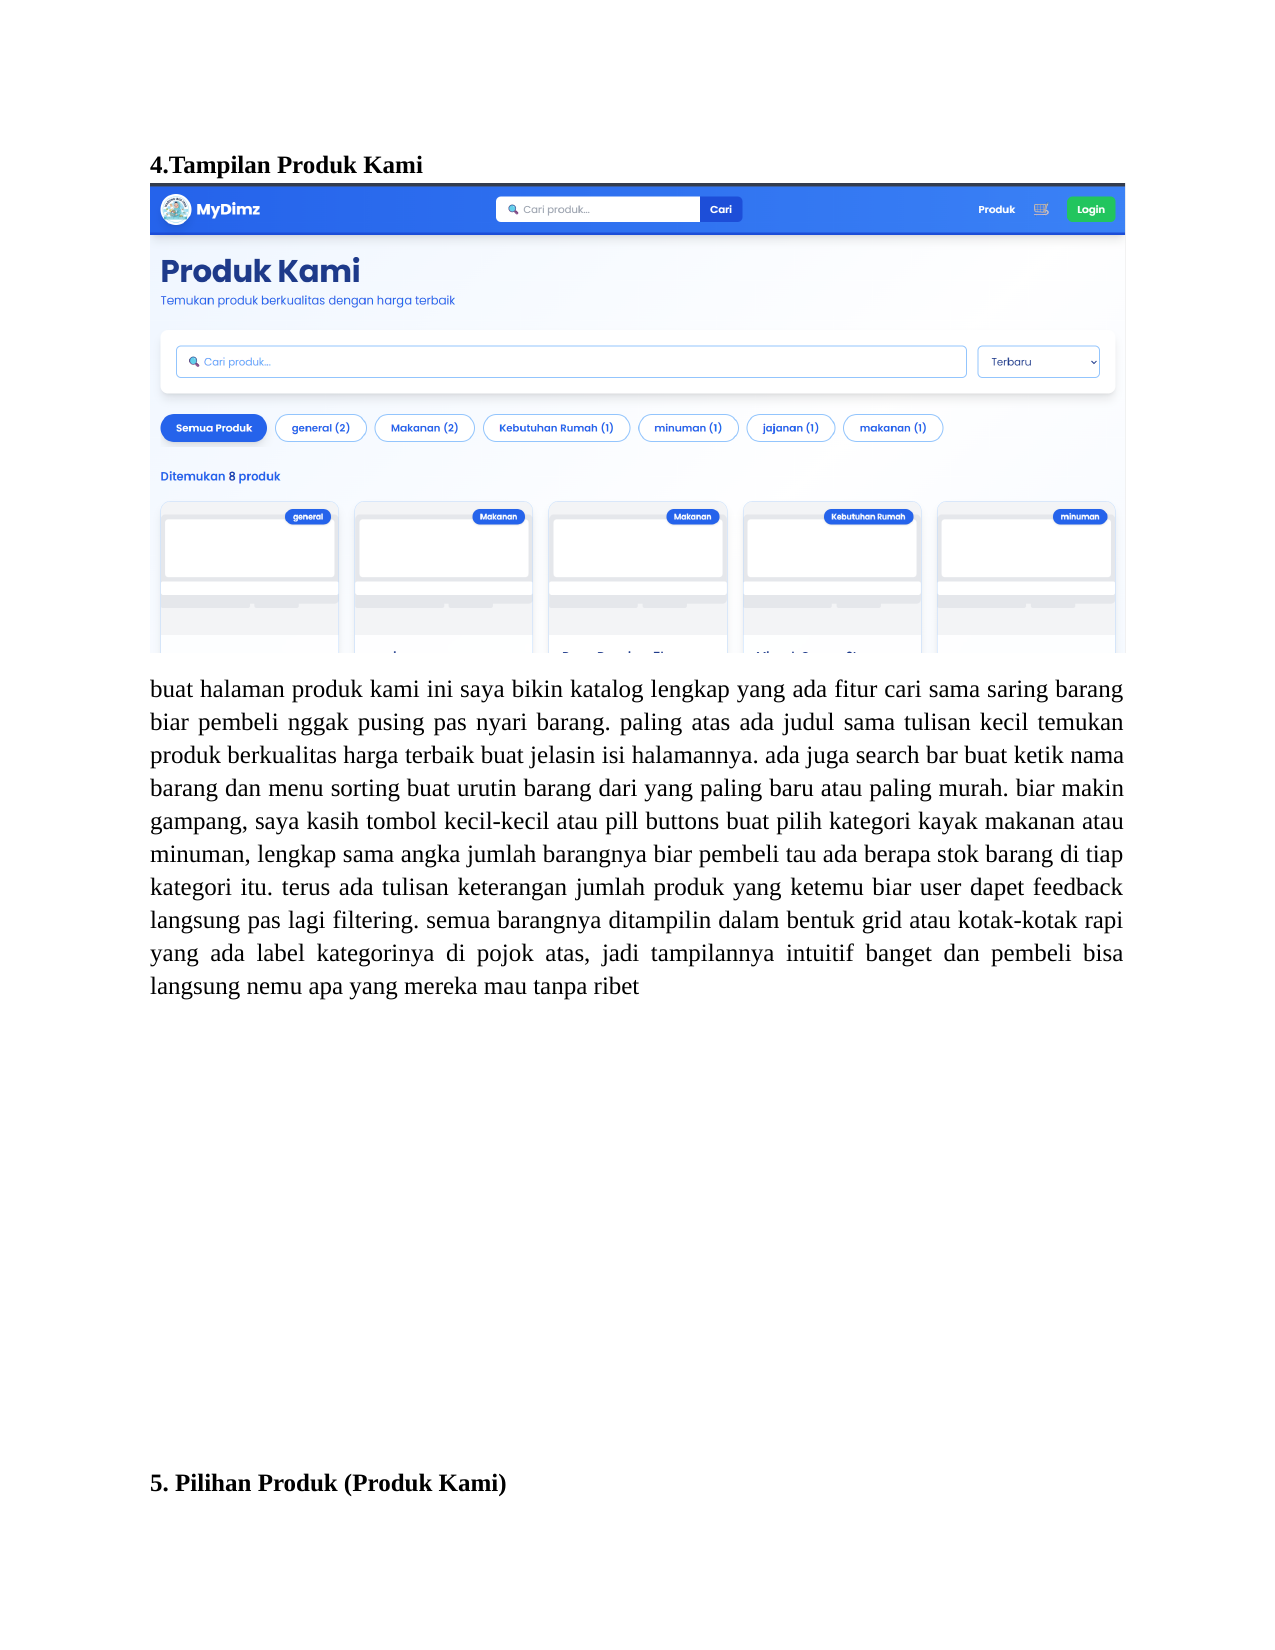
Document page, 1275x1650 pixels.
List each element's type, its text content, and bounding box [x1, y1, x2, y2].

picture [150, 183, 1125, 653]
text 5. Pilihan Produk (Produk Kami) [150, 1468, 1125, 1497]
text buat halaman produk kami ini saya bikin katalog lengkap yang ada fitur cari sama saring barang biar pembeli nggak pusing pas nyari barang. paling atas ada judul sama tulisan kecil temukan produk berkualitas harga terbaik buat jelasin isi halamannya. ada juga search bar buat ketik nama barang dan menu sorting buat urutin barang dari yang paling baru atau paling murah. biar makin gampang, saya kasih tombol kecil-kecil atau pill buttons buat pilih kategori kayak makanan atau minuman, lengkap sama angka jumlah barangnya biar pembeli tau ada berapa stok barang di tiap kategori itu. terus ada tulisan keterangan jumlah produk yang ketemu biar user dapet feedback langsung pas lagi filtering. semua barangnya ditampilin dalam bentuk grid atau kotak-kotak rapi yang ada label kategorinya di pojok atas, jadi tampilannya intuitif banget dan pembeli bisa langsung nemu apa yang mereka mau tanpa ribet [150, 674, 1125, 1000]
text 4.Tampilan Produk Kami [150, 150, 1125, 183]
